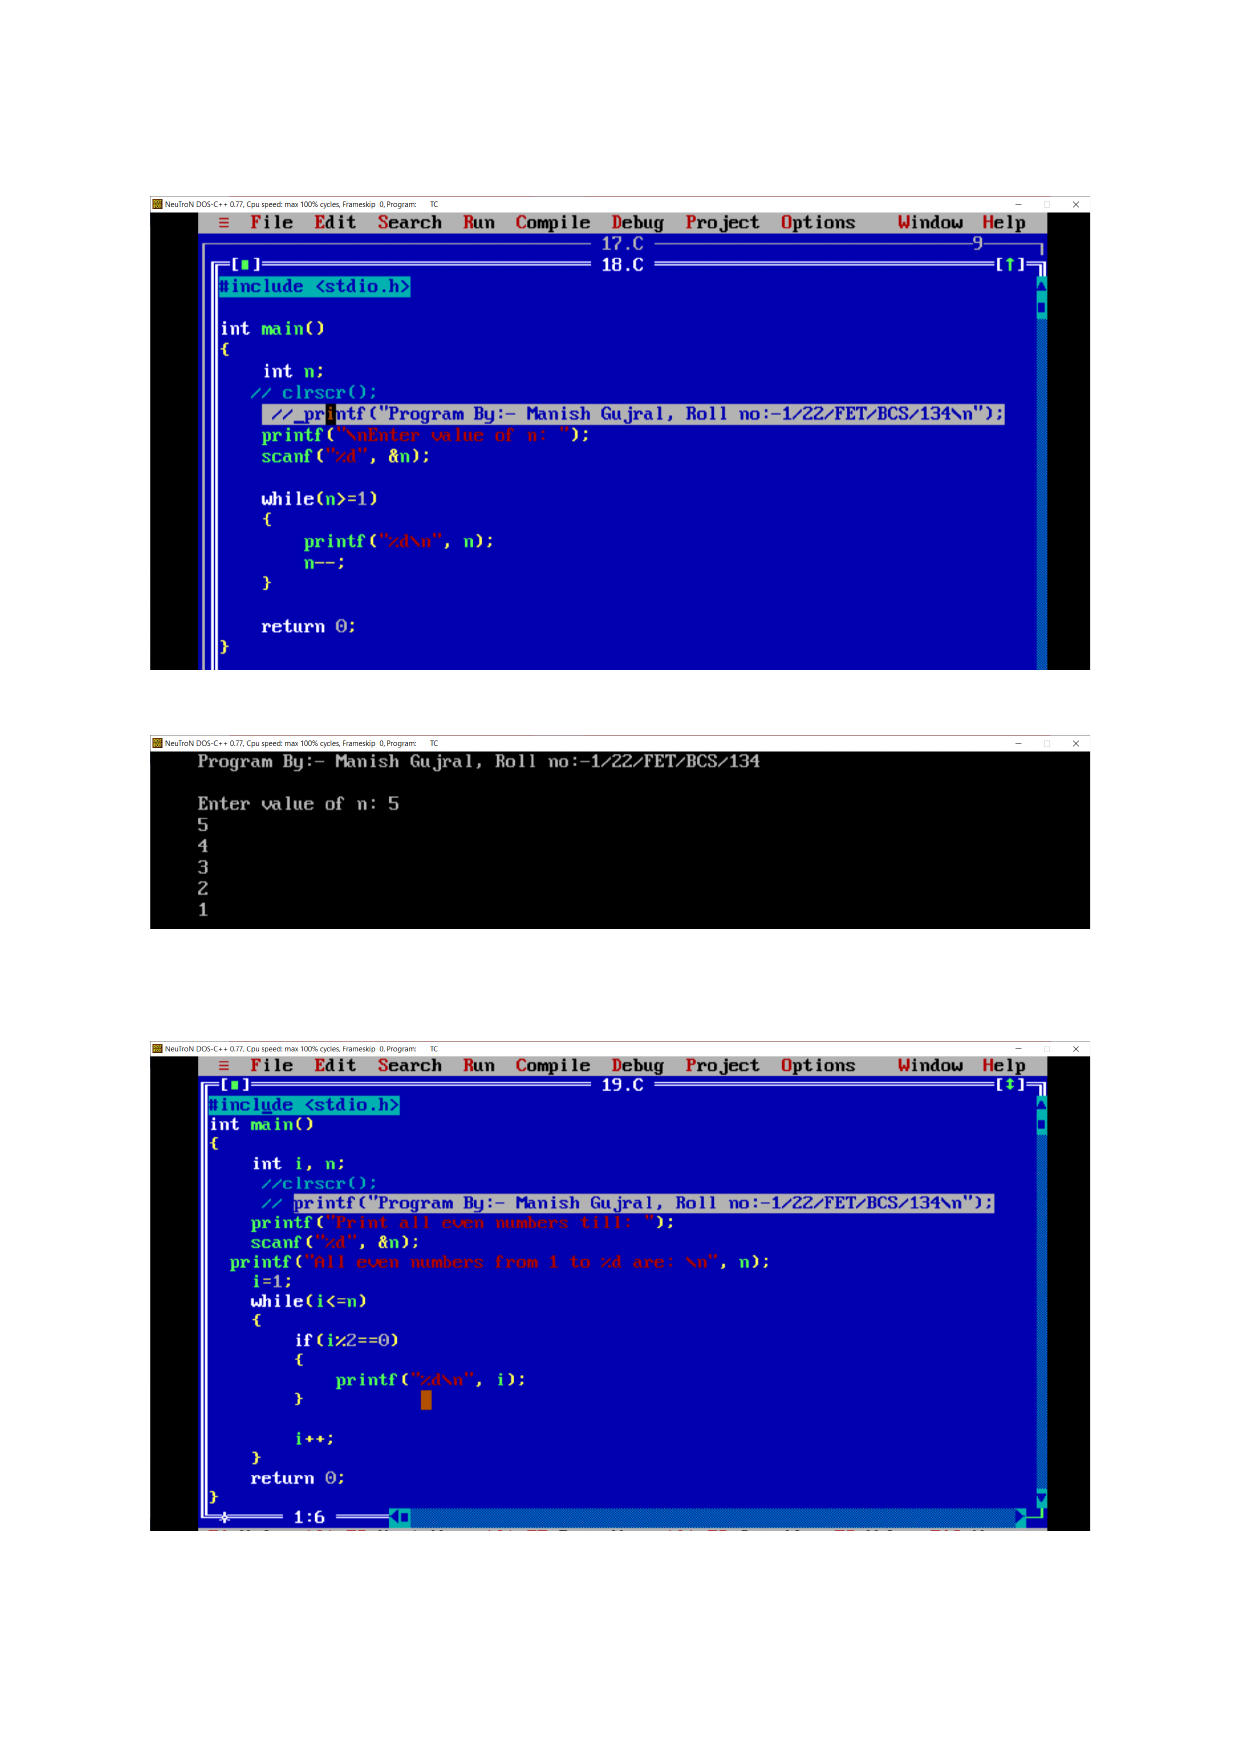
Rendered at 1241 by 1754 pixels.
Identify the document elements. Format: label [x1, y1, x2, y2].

picture [150, 1041, 1091, 1531]
picture [150, 735, 1091, 929]
picture [150, 196, 1091, 670]
